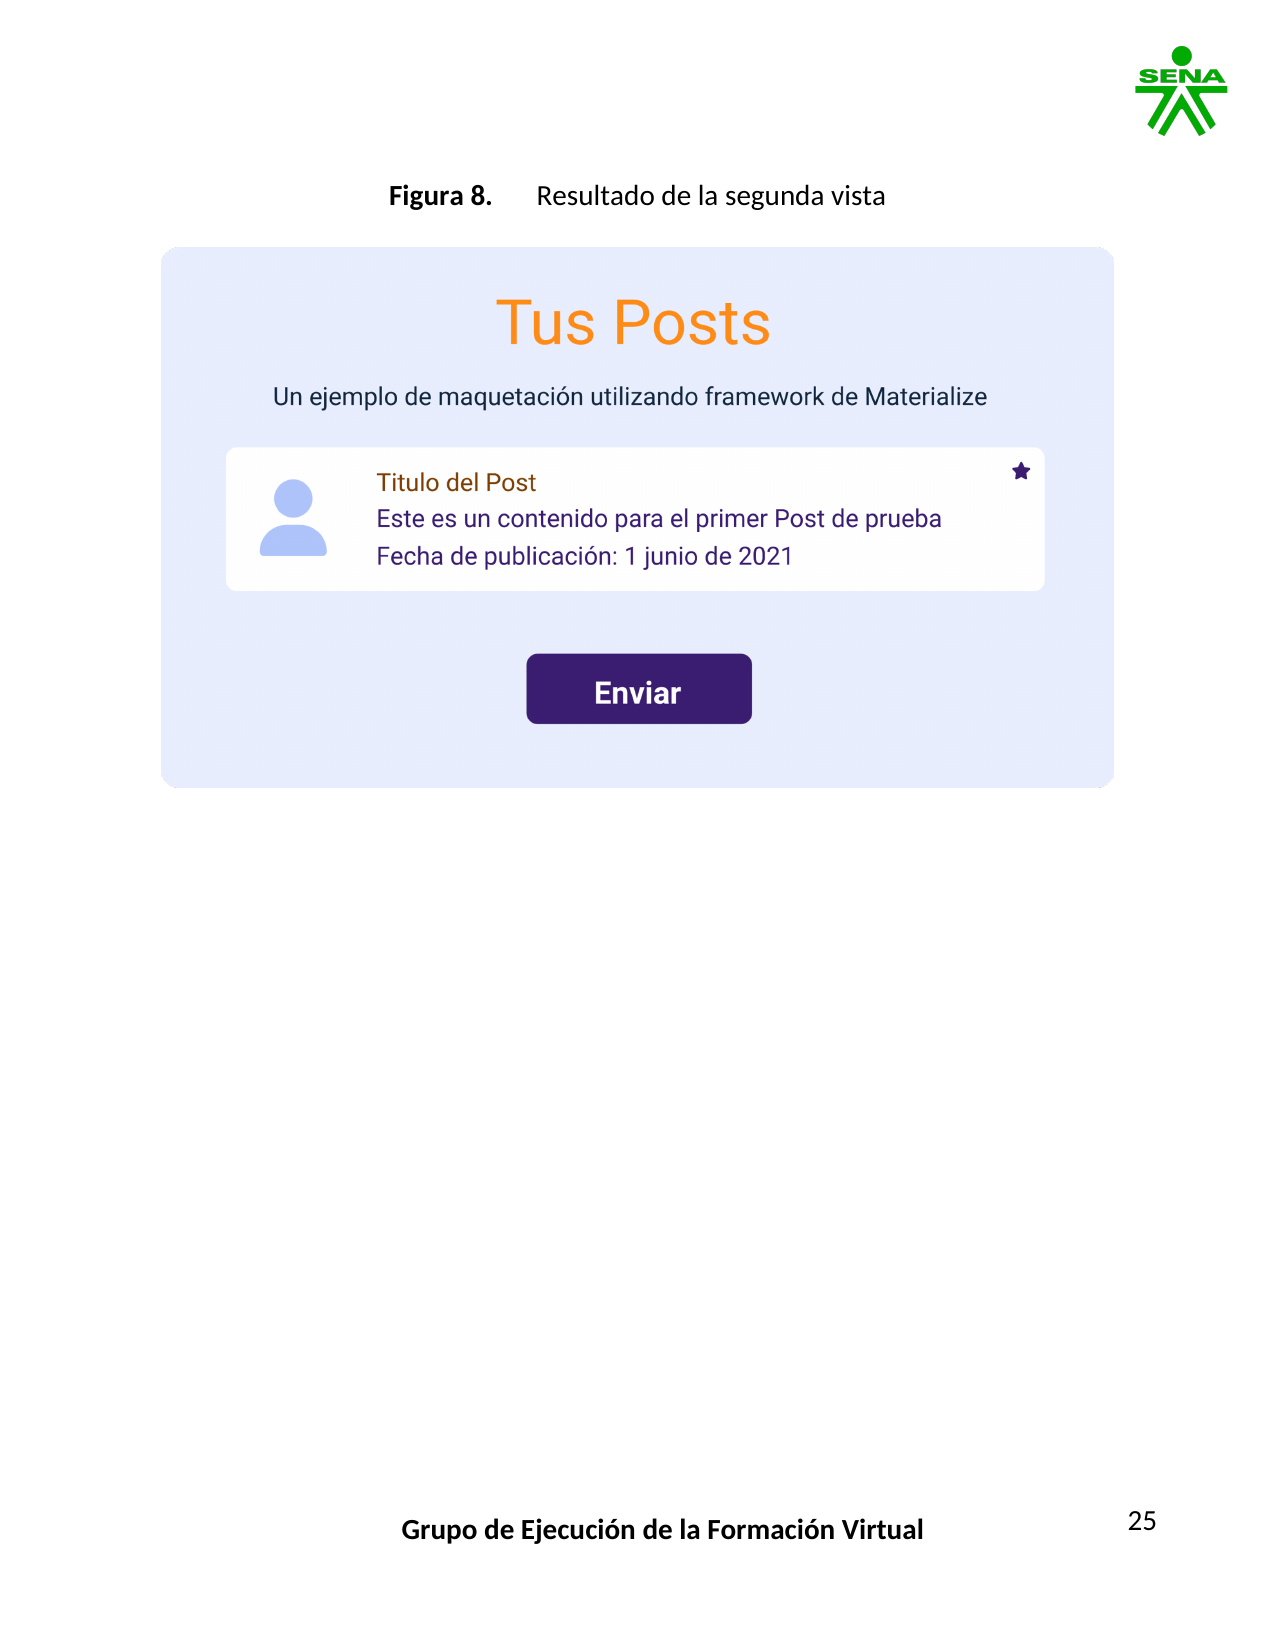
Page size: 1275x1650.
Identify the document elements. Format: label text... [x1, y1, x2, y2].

picture [1135, 46, 1228, 136]
text Resultado de la segunda vista [118, 177, 1157, 213]
picture [161, 247, 1114, 788]
